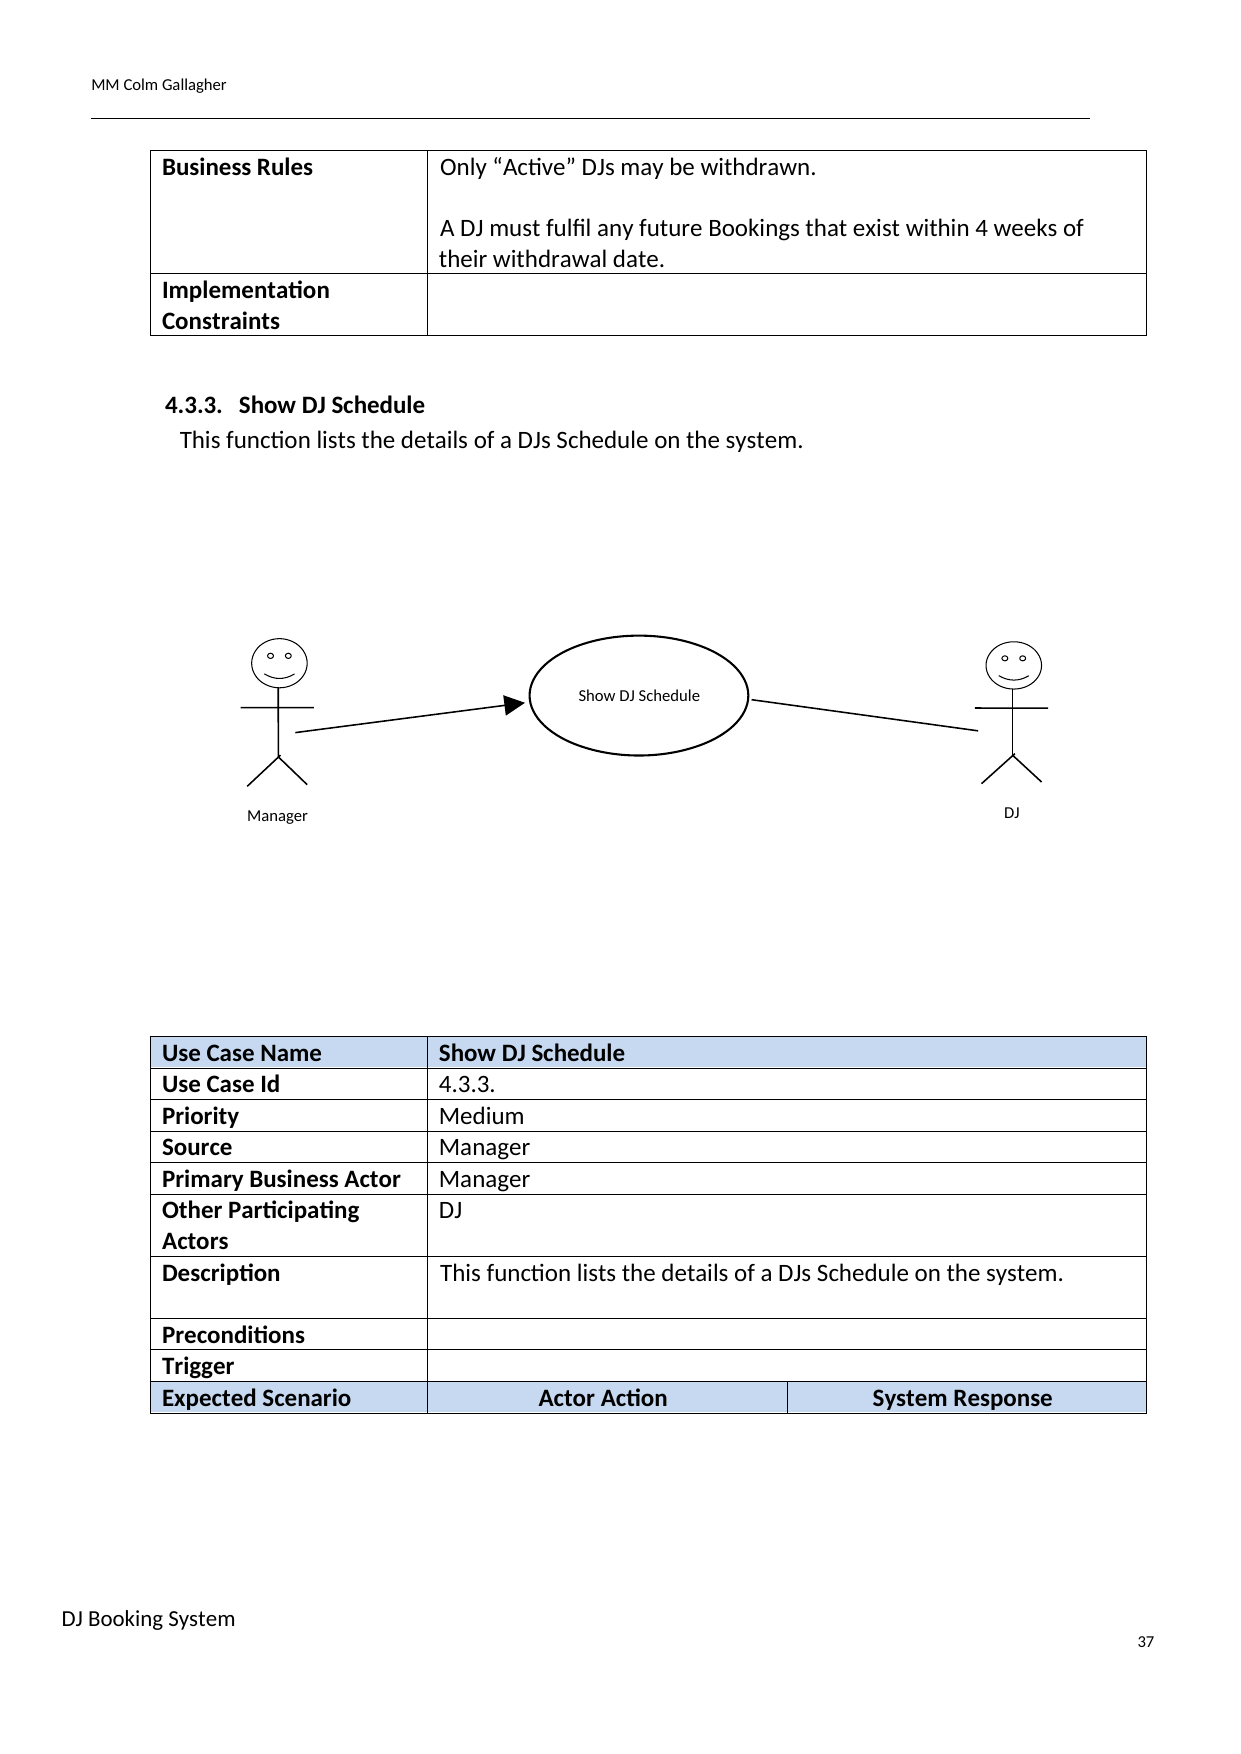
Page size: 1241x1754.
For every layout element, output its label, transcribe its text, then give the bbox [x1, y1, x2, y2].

table_cell Use Case Id [151, 1069, 427, 1099]
table_cell Implementation Constraints [151, 274, 427, 335]
table_cell 4.3.3. [428, 1069, 1146, 1099]
table_cell [428, 274, 1146, 335]
table_cell This function lists the details of a DJs Schedule on the system. [428, 1257, 1146, 1318]
table_cell Expected Scenario [151, 1382, 427, 1412]
text This function lists the details of a DJs Schedule on the system. [178, 424, 1107, 455]
table_cell Description [151, 1257, 427, 1318]
table_cell [428, 1319, 1146, 1349]
table_cell Only “Active” DJs may be withdrawn. A DJ must fulfil any future Bookings that exist within 4 weeks of their withdrawal date. [428, 151, 1146, 273]
table_cell Priority [151, 1100, 427, 1131]
table_cell [428, 1350, 1146, 1381]
table_cell System Response [788, 1382, 1146, 1412]
table_cell Source [151, 1132, 427, 1162]
table_cell Trigger [151, 1350, 427, 1381]
subtitle Show DJ Schedule [165, 389, 1107, 420]
table_header Use Case Name [151, 1037, 427, 1067]
table_cell Business Rules [151, 151, 427, 273]
table_header Show DJ Schedule [428, 1037, 1146, 1067]
table_cell DJ [428, 1195, 1146, 1256]
table_cell Primary Business Actor [151, 1163, 427, 1194]
table_cell Manager [428, 1163, 1146, 1194]
table_cell Manager [428, 1132, 1146, 1162]
table_cell Preconditions [151, 1319, 427, 1349]
table_cell Other Participating Actors [151, 1195, 427, 1256]
table_cell Actor Action [428, 1382, 787, 1412]
table_cell Medium [428, 1100, 1146, 1131]
